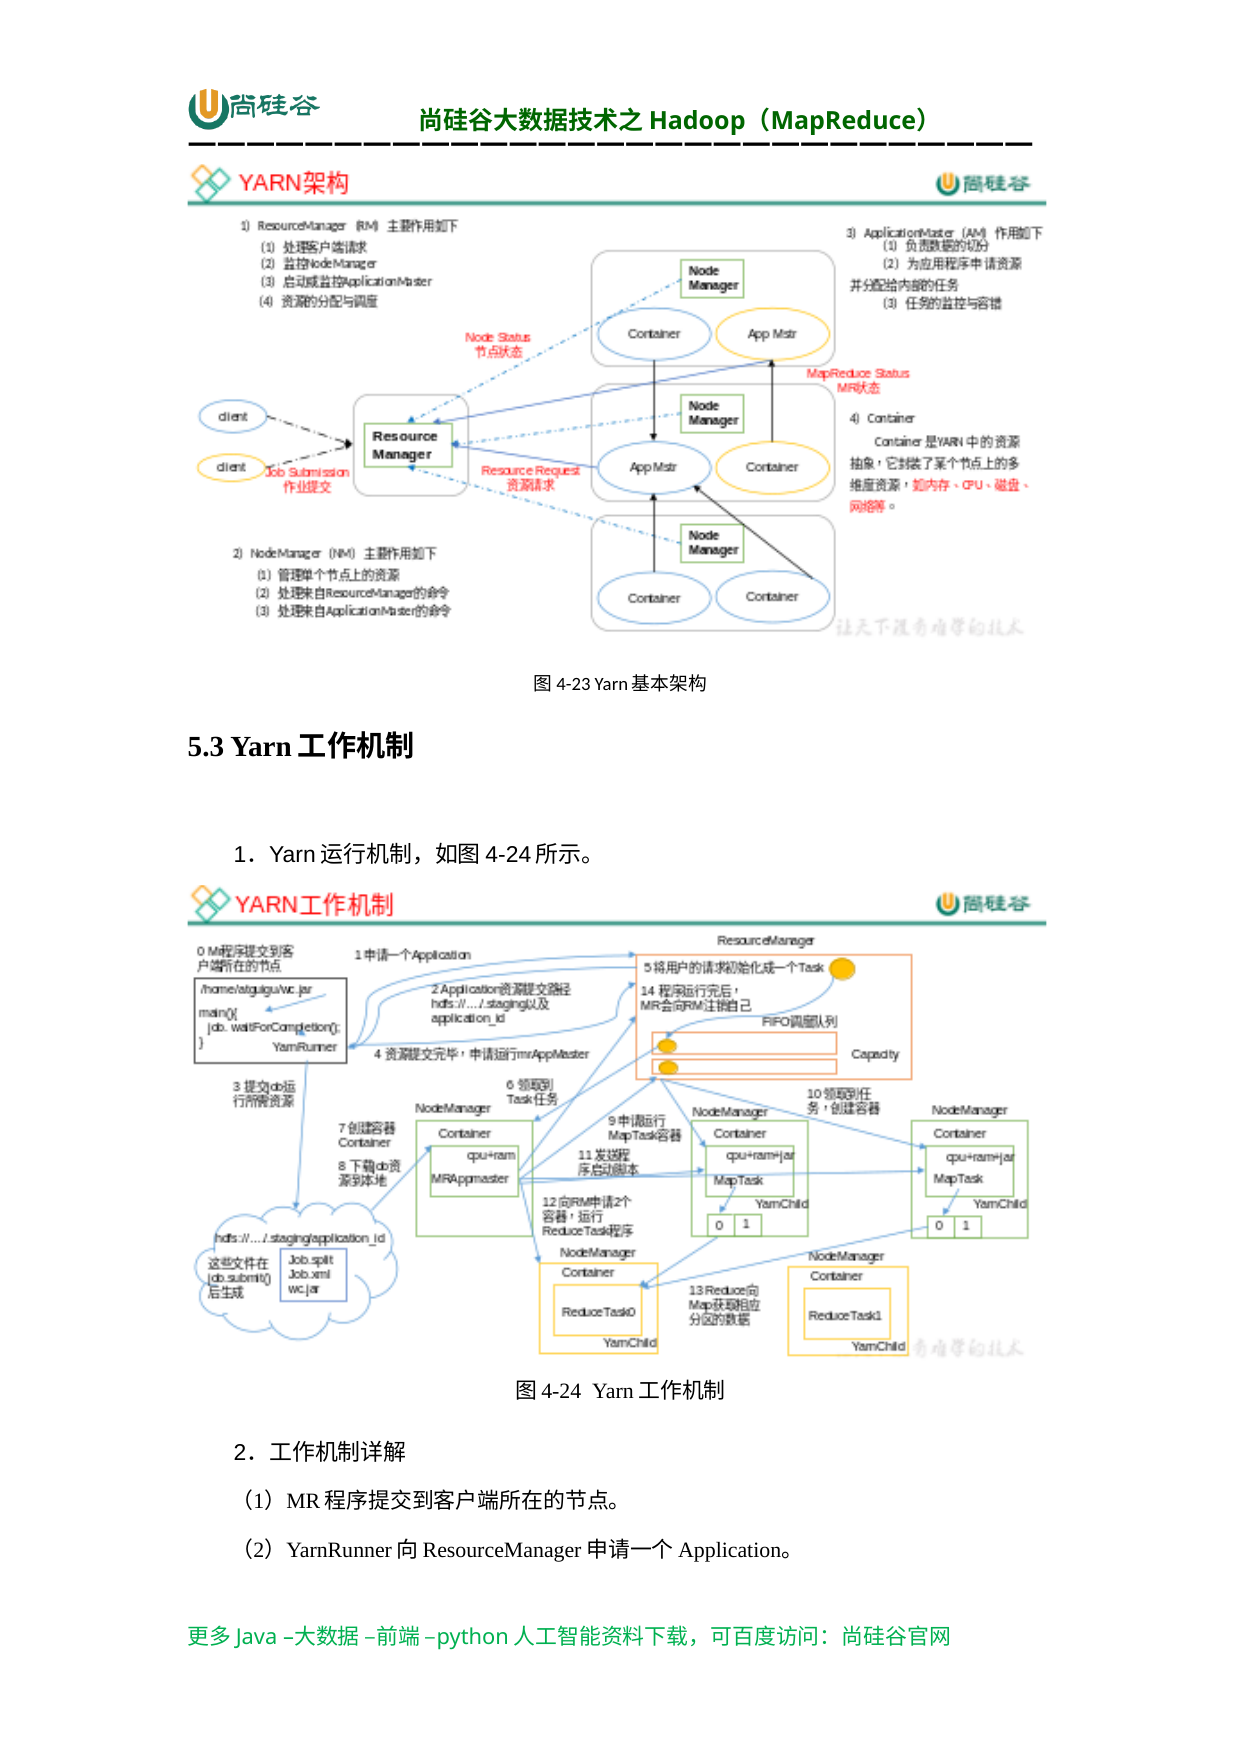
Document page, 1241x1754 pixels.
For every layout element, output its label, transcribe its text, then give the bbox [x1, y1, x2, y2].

text 1．Yarn运行机制，如图4-24所示。 [187, 820, 1053, 885]
text （2）YarnRunner向ResourceManager申请一个Application。 [187, 1531, 1053, 1564]
text （1）MR程序提交到客户端所在的节点。 [187, 1483, 1053, 1515]
text 图4-24 Yarn工作机制 [187, 1372, 1053, 1405]
text 图4-23 Yarn基本架构 [187, 666, 1053, 698]
picture [187, 88, 320, 130]
text 2．工作机制详解 [187, 1418, 1053, 1483]
subtitle 5.3 Yarn工作机制 [187, 712, 1053, 777]
